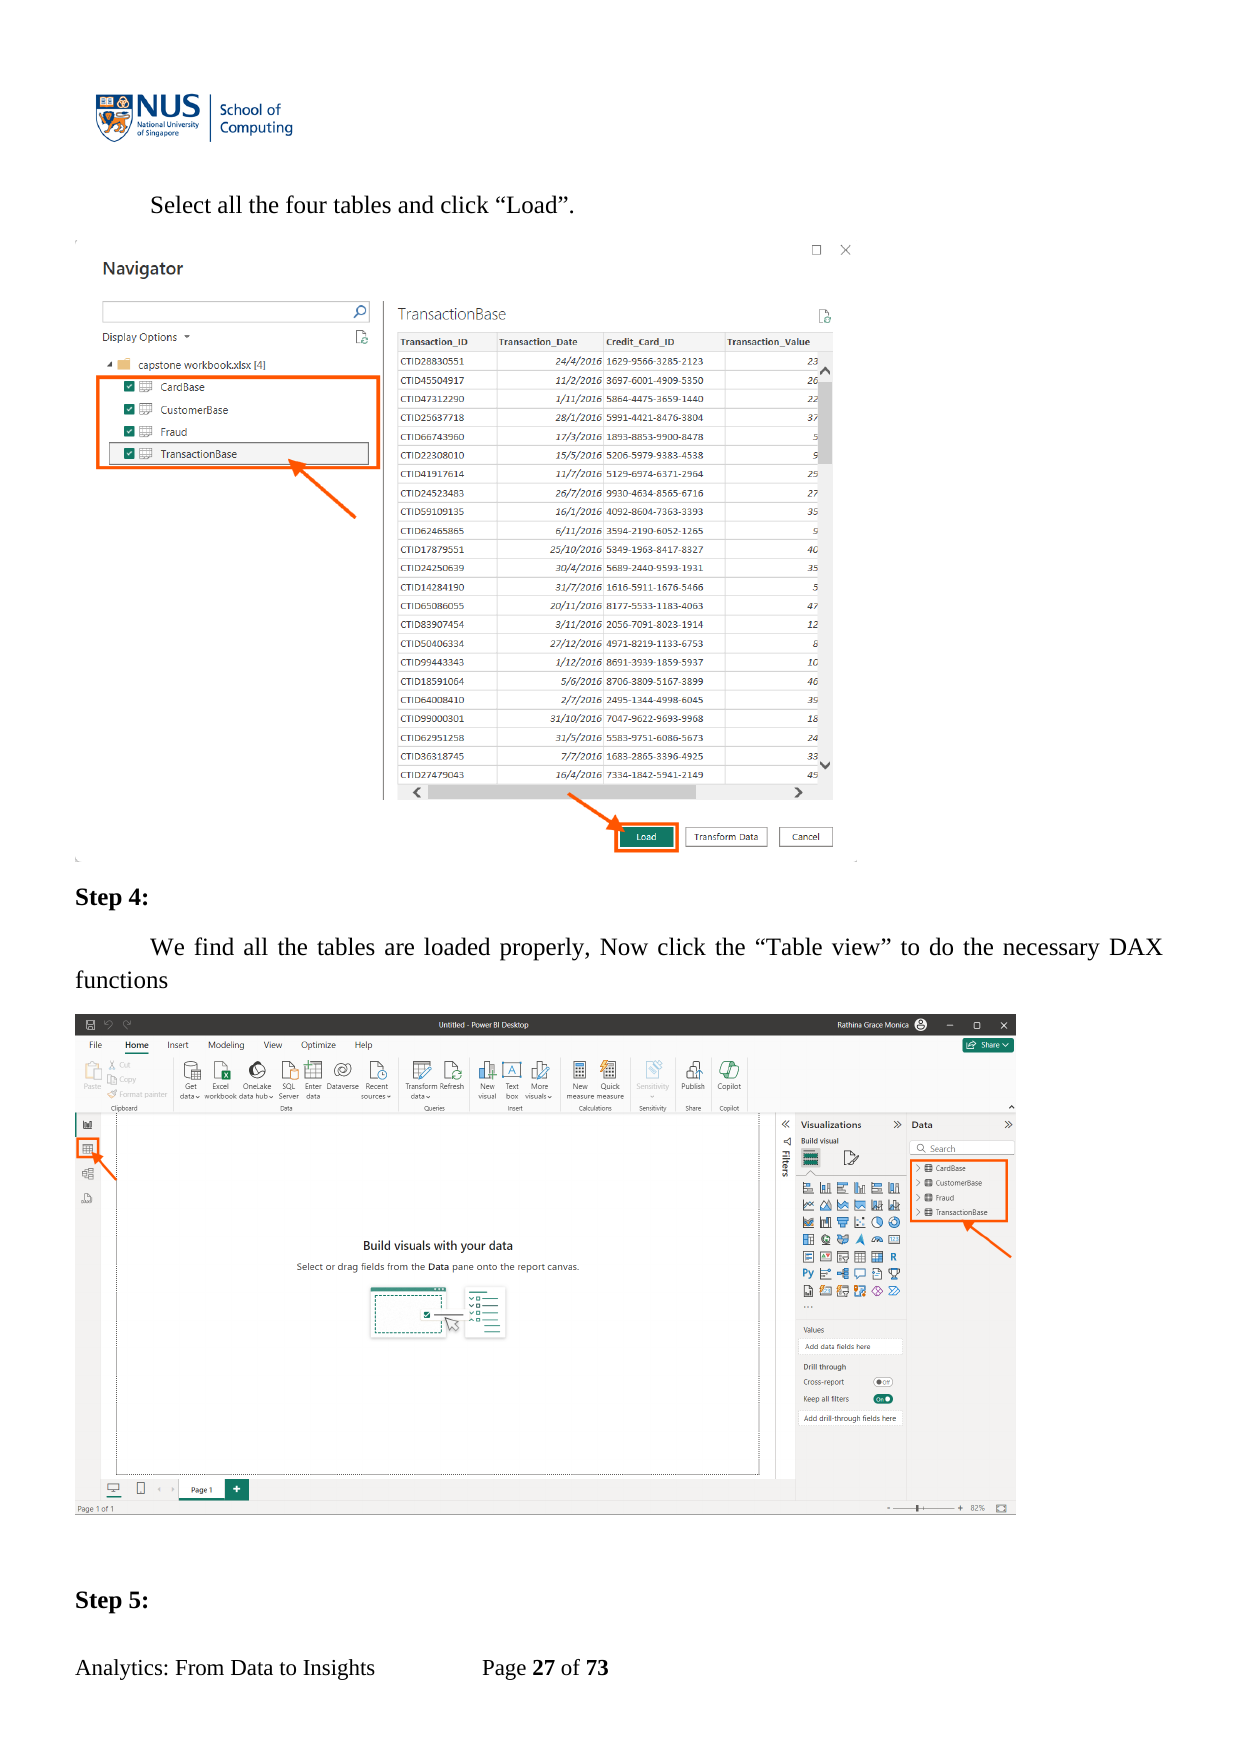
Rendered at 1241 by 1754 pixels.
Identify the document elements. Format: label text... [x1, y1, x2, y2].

text Select all the four tables and click “Load”. [75, 191, 1165, 219]
text We find all the tables are loaded properly, Now click the “Table view” to do the necessary DAX functions [75, 932, 1165, 994]
picture [75, 1014, 1016, 1515]
text Step 4: [75, 882, 1165, 911]
text Step 5: [75, 1586, 1165, 1614]
picture [75, 240, 857, 862]
picture [75, 73, 313, 163]
